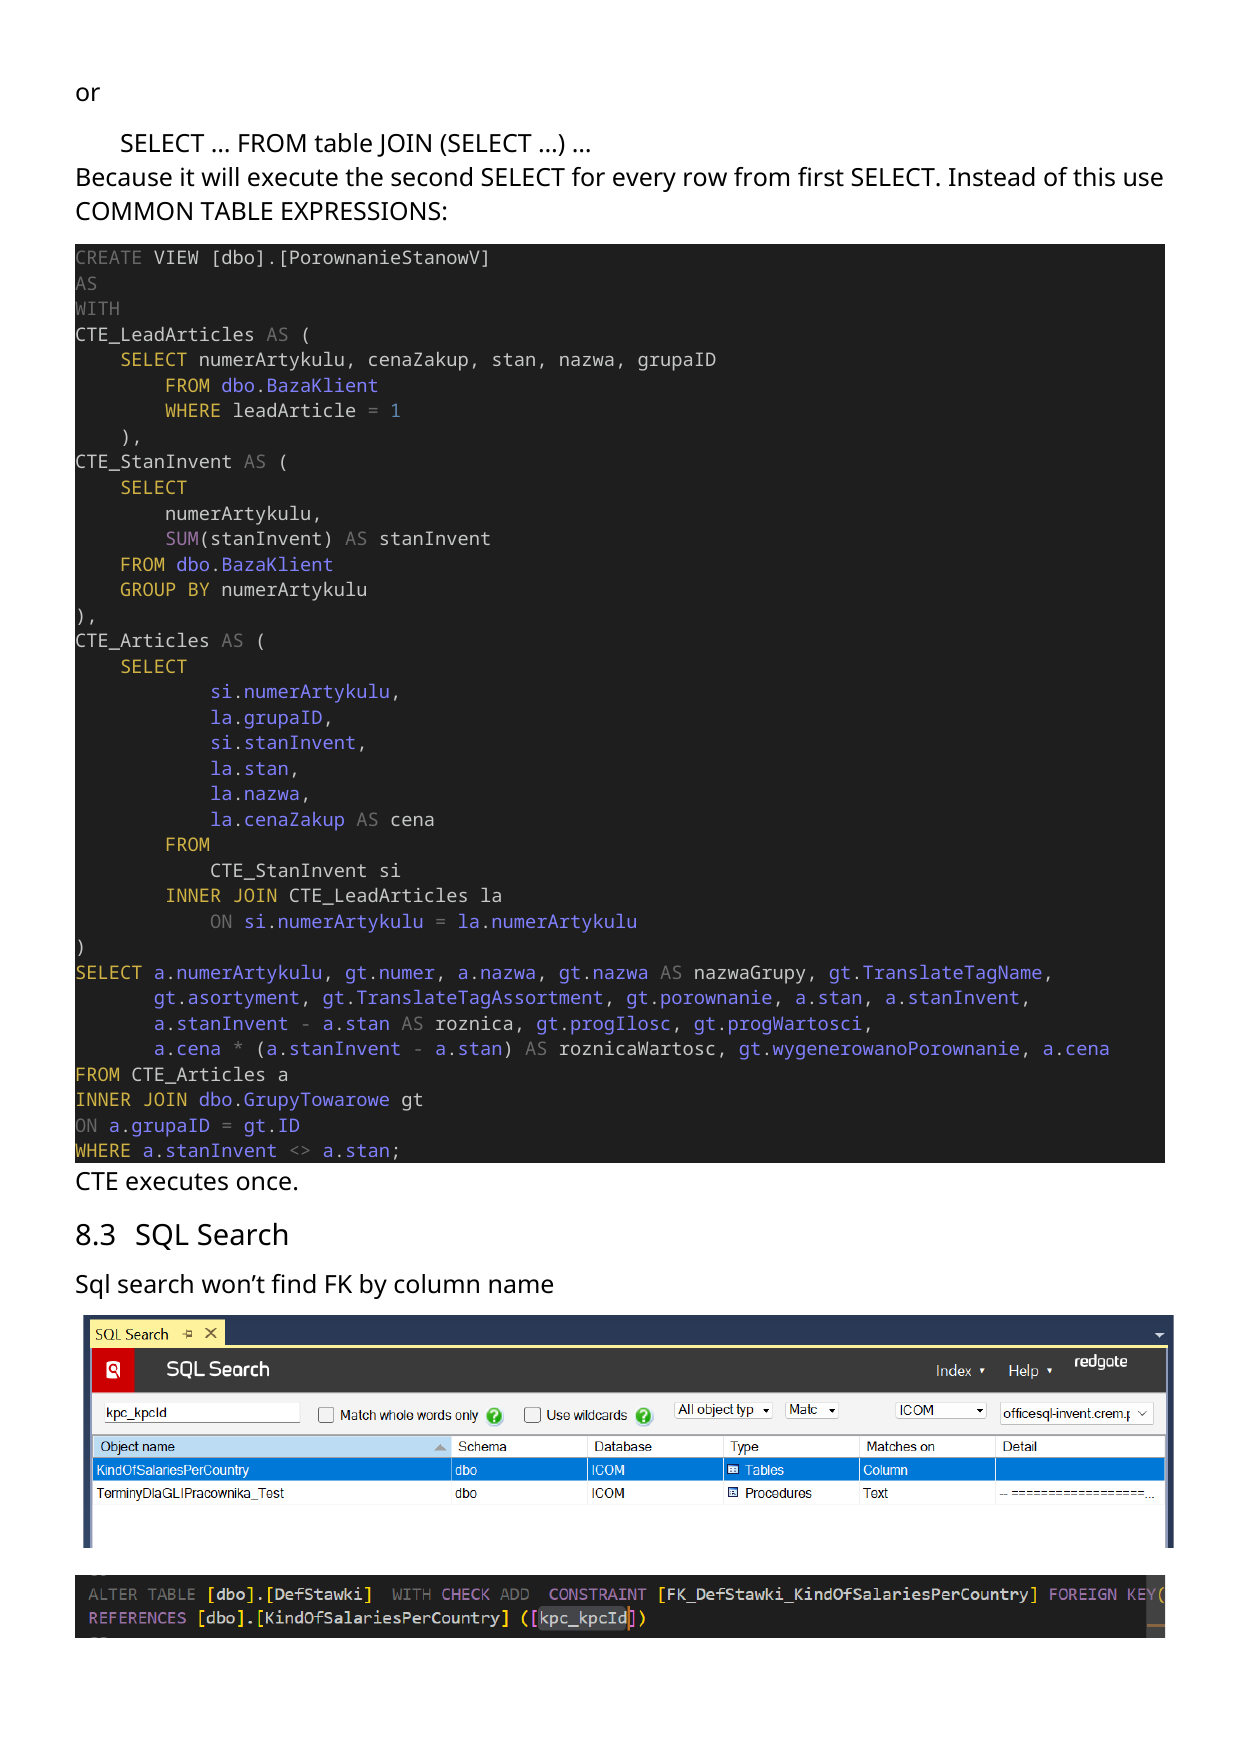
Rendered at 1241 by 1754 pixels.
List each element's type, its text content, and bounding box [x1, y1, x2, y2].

text FROM dbo.BazaKlient [75, 372, 1165, 398]
text WHERE a.stanInvent <> a.stan; [75, 1138, 1165, 1163]
text SELECT … FROM table JOIN (SELECT …) … Because it will execute the second SELECT for every row from first SELECT. Instead of this use COMMON TABLE EXPRESSIONS: [75, 126, 1165, 228]
text la.grupaID, [75, 704, 1165, 729]
text ON si.numerArtykulu = la.numerArtykulu [75, 908, 1165, 934]
text WHERE leadArticle = 1 [75, 398, 1165, 423]
text FROM dbo.BazaKlient [75, 551, 1165, 576]
text CTE_Articles AS ( [75, 627, 1165, 653]
text FROM CTE_Articles a [75, 1061, 1165, 1087]
text Sql search won’t find FK by column name [75, 1266, 1165, 1300]
text SELECT numerArtykulu, cenaZakup, stan, nazwa, grupaID [75, 347, 1165, 372]
text la.nazwa, [75, 781, 1165, 806]
text CREATE VIEW [dbo].[PorownanieStanowV] [75, 244, 1165, 270]
text WITH [75, 296, 1165, 321]
text ), [75, 602, 1165, 627]
text GROUP BY numerArtykulu [75, 576, 1165, 602]
text AS [75, 270, 1165, 296]
text la.cenaZakup AS cena [75, 806, 1165, 832]
text CTE_LeadArticles AS ( [75, 321, 1165, 347]
text gt.asortyment, gt.TranslateTagAssortment, gt.porownanie, a.stan, a.stanInvent, [75, 985, 1165, 1010]
text CTE executes once. [75, 1163, 1165, 1197]
text CTE_StanInvent AS ( [75, 449, 1165, 474]
text INNER JOIN CTE_LeadArticles la [75, 883, 1165, 908]
text ), [75, 423, 1165, 449]
text numerArtykulu, [75, 500, 1165, 525]
text ) [75, 934, 1165, 959]
text SUM(stanInvent) AS stanInvent [75, 525, 1165, 551]
subtitle SQL Search [75, 1214, 1165, 1254]
text ON a.grupaID = gt.ID [75, 1112, 1165, 1138]
text FROM [75, 832, 1165, 857]
text INNER JOIN dbo.GrupyTowarowe gt [75, 1087, 1165, 1112]
text si.numerArtykulu, [75, 678, 1165, 704]
text SELECT [75, 474, 1165, 500]
text SELECT [75, 653, 1165, 678]
text or [75, 75, 1165, 109]
text CTE_StanInvent si [75, 857, 1165, 883]
text a.stanInvent - a.stan AS roznica, gt.progIlosc, gt.progWartosci, [75, 1010, 1165, 1036]
text la.stan, [75, 755, 1165, 781]
text si.stanInvent, [75, 729, 1165, 755]
text SELECT a.numerArtykulu, gt.numer, a.nazwa, gt.nazwa AS nazwaGrupy, gt.TranslateTagName, [75, 959, 1165, 985]
text a.cena * (a.stanInvent - a.stan) AS roznicaWartosc, gt.wygenerowanoPorownanie, a.cena [75, 1036, 1165, 1061]
picture [83, 1315, 1174, 1548]
picture [75, 1575, 1166, 1638]
